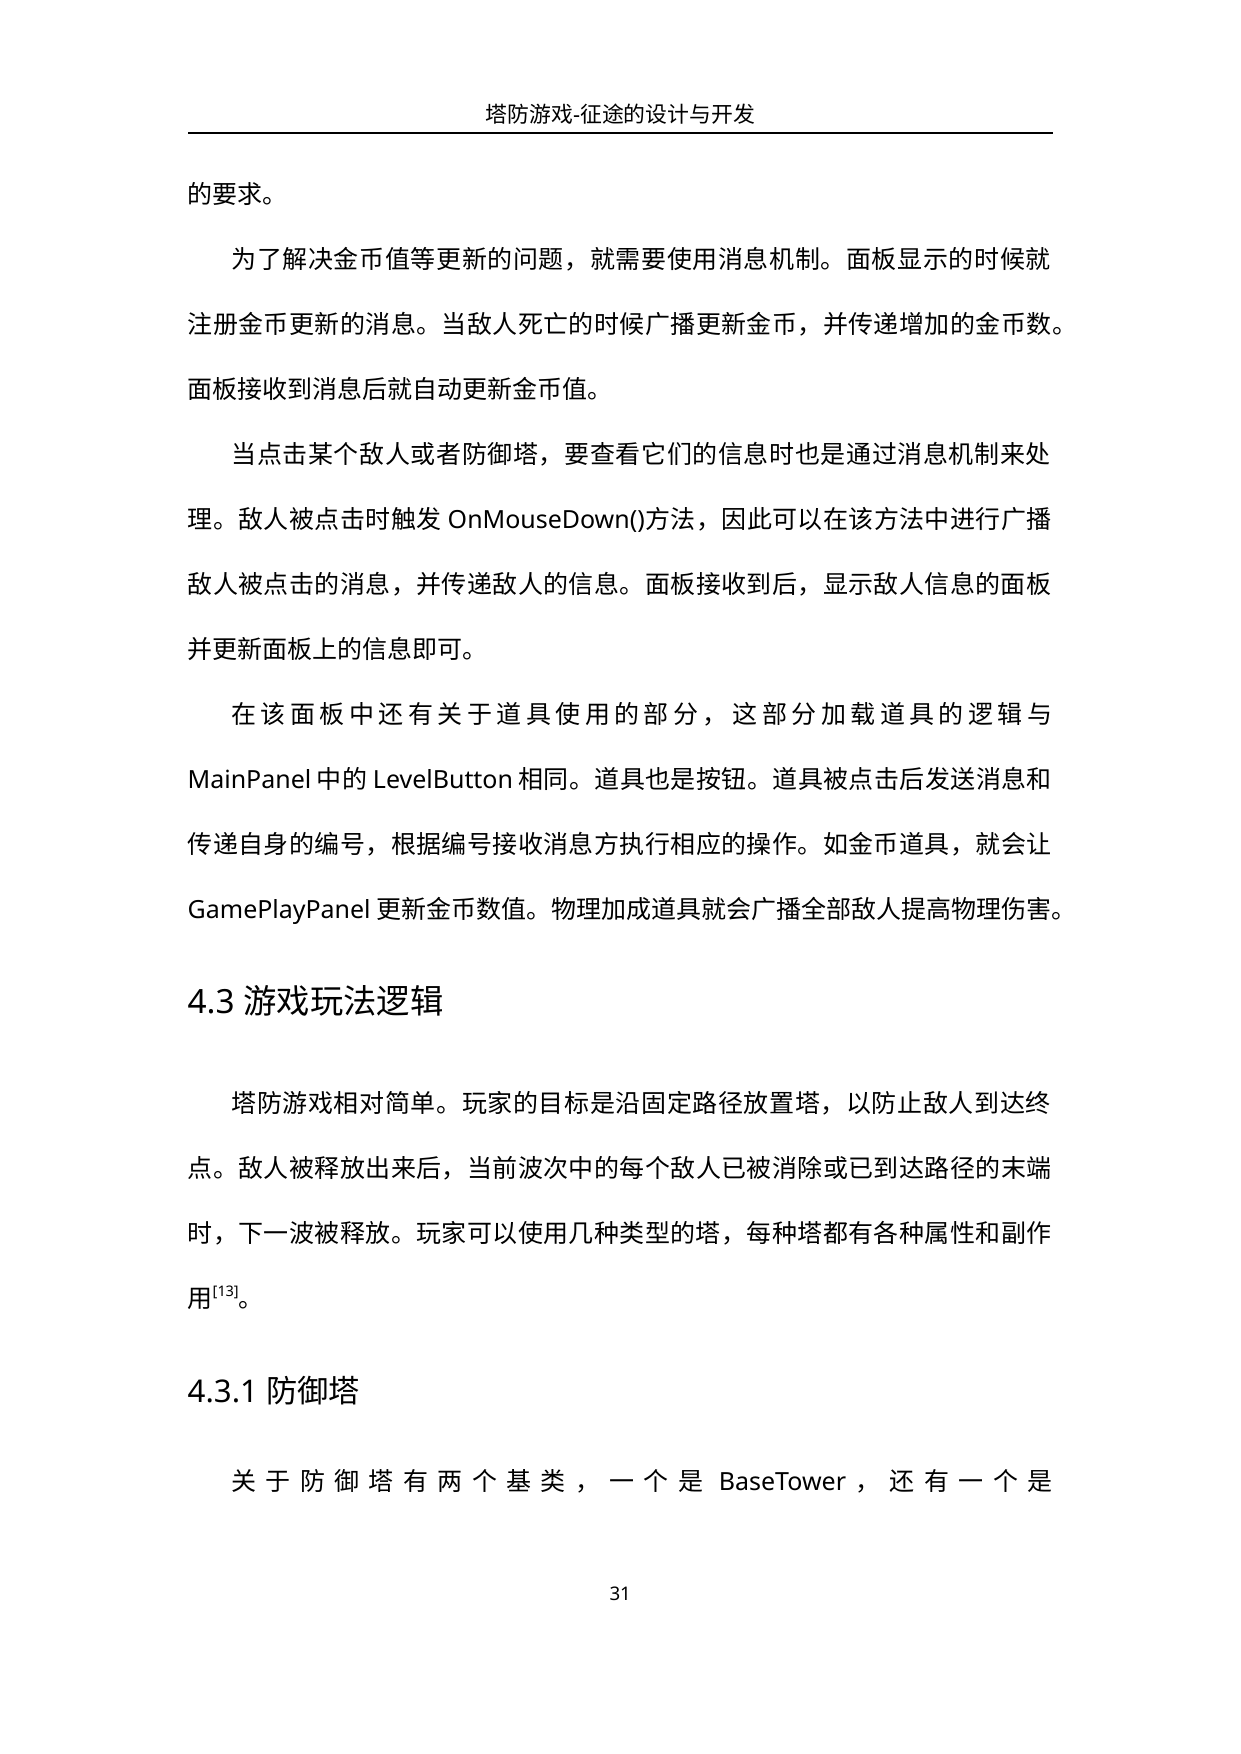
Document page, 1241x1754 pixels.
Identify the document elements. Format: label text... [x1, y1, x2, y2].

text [187, 160, 1053, 225]
text 为了解决金币值等更新的问题，就需要使用消息机制。面板显示的时候就注册金币更新的消息。当敌人死亡的时候广播更新金币，并传递增加的金币数。面板接收到消息后就自动更新金币值。 [187, 225, 1053, 420]
text 塔防游戏相对简单。玩家的目标是沿固定路径放置塔，以防止敌人到达终点。敌人被释放出来后，当前波次中的每个敌人已被消除或已到达路径的末端时，下一波被释放。玩家可以使用几种类型的塔，每种塔都有各种属性和副作用[13]。 [187, 1069, 1053, 1329]
text 当点击某个敌人或者防御塔，要查看它们的信息时也是通过消息机制来处理。敌人被点击时触发OnMouseDown()方法，因此可以在该方法中进行广播敌人被点击的消息，并传递敌人的信息。面板接收到后，显示敌人信息的面板并更新面板上的信息即可。 [187, 420, 1053, 680]
text 在该面板中还有关于道具使用的部分，这部分加载道具的逻辑与MainPanel中的LevelButton相同。道具也是按钮。道具被点击后发送消息和传递自身的编号，根据编号接收消息方执行相应的操作。如金币道具，就会让GamePlayPanel更新金币数值。物理加成道具就会广播全部敌人提高物理伤害。 [187, 680, 1053, 940]
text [187, 1447, 1053, 1512]
subtitle 4.3.1 防御塔 [187, 1357, 1053, 1422]
subtitle 4.3 游戏玩法逻辑 [187, 967, 1053, 1032]
